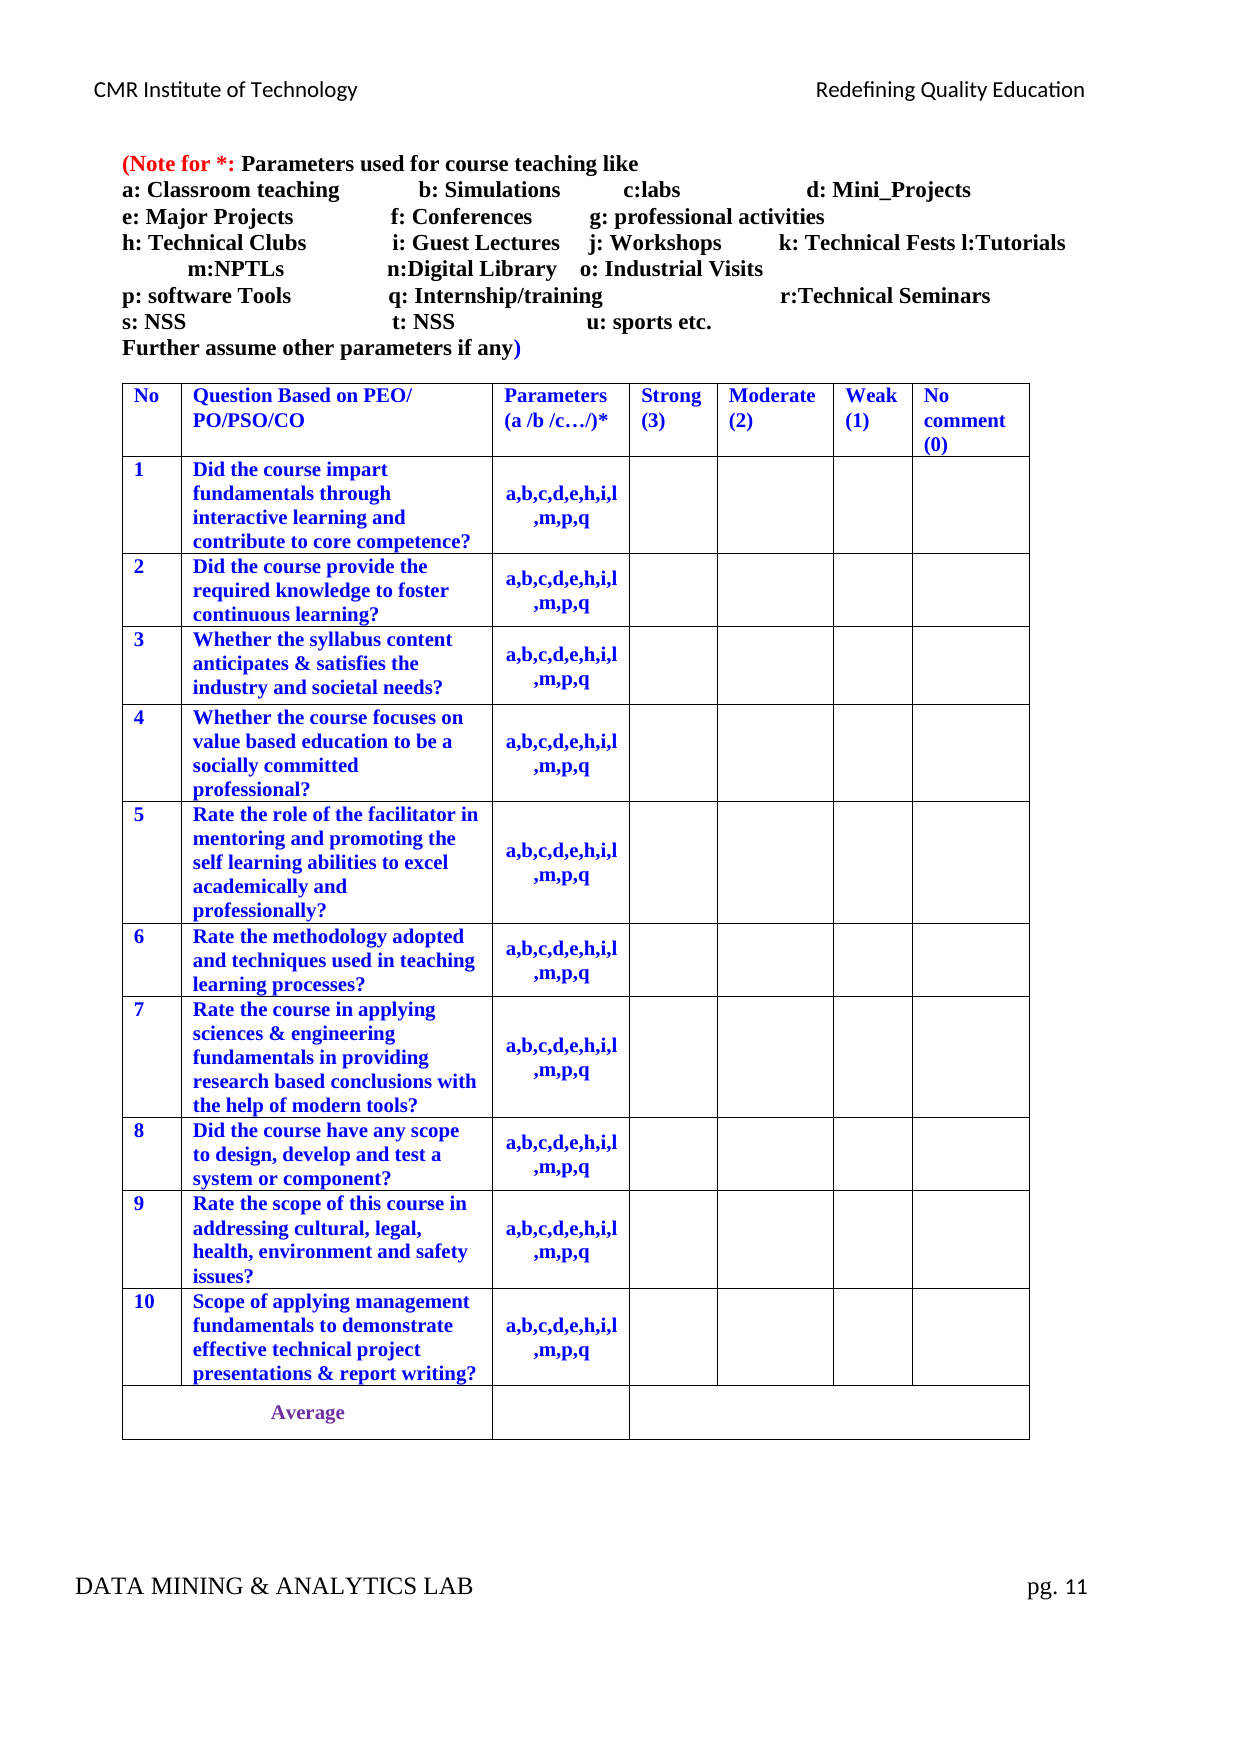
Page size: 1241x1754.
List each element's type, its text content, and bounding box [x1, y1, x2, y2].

text e: Major Projects f: Conferences g: professional activities [122, 203, 1128, 229]
table_cell [718, 457, 833, 553]
table_cell 2 [123, 554, 181, 626]
table_cell Rate the methodology adopted and techniques used in teaching learning processes? [182, 924, 492, 996]
table_cell [834, 1118, 912, 1190]
table_cell 8 [123, 1118, 181, 1190]
table_header Question Based on PEO/ PO/PSO/CO [182, 384, 492, 456]
table_cell a,b,c,d,e,h,i,l,m,p,q [493, 802, 629, 922]
table_cell 5 [123, 802, 181, 922]
table_cell Whether the syllabus content anticipates & satisfies the industry and societal needs? [182, 627, 492, 704]
table_cell [630, 1386, 1029, 1439]
table_cell [718, 802, 833, 922]
table_cell [834, 997, 912, 1117]
text Further assume other parameters if any) [122, 334, 1128, 361]
table_cell [718, 554, 833, 626]
table_cell [834, 924, 912, 996]
table_cell [834, 1191, 912, 1288]
table_cell [630, 457, 717, 553]
table_header No [123, 384, 181, 456]
table_cell a,b,c,d,e,h,i,l,m,p,q [493, 924, 629, 996]
table_cell a,b,c,d,e,h,i,l,m,p,q [493, 705, 629, 801]
table_cell Rate the role of the facilitator in mentoring and promoting the self learning abilities to excel academically and professionally? [182, 802, 492, 922]
table_cell Did the course provide the required knowledge to foster continuous learning? [182, 554, 492, 626]
table_cell [630, 705, 717, 801]
table_cell Did the course impart fundamentals through interactive learning and contribute to core competence? [182, 457, 492, 553]
table_cell [834, 554, 912, 626]
text p: software Tools q: Internship/training r:Technical Seminars [122, 282, 1128, 308]
table_cell [630, 1191, 717, 1288]
table_cell [718, 1289, 833, 1385]
table_cell 6 [123, 924, 181, 996]
table_cell Average [123, 1386, 492, 1439]
table_cell a,b,c,d,e,h,i,l,m,p,q [493, 554, 629, 626]
table_cell Rate the course in applying sciences & engineering fundamentals in providing research based conclusions with the help of modern tools? [182, 997, 492, 1117]
table_cell 3 [123, 627, 181, 704]
table_cell [913, 554, 1029, 626]
text (Note for *: Parameters used for course teaching like [122, 150, 1128, 176]
table_header Weak (1) [834, 384, 912, 456]
table_header Strong (3) [630, 384, 717, 456]
table_cell [630, 1289, 717, 1385]
table_cell a,b,c,d,e,h,i,l,m,p,q [493, 1118, 629, 1190]
table_cell 7 [123, 997, 181, 1117]
table_cell Scope of applying management fundamentals to demonstrate effective technical project presentations & report writing? [182, 1289, 492, 1385]
table_header Parameters (a /b /c…/)* [493, 384, 629, 456]
table_cell [718, 1191, 833, 1288]
table_cell [630, 924, 717, 996]
table_cell [718, 924, 833, 996]
table_cell [630, 802, 717, 922]
table_cell a,b,c,d,e,h,i,l,m,p,q [493, 627, 629, 704]
text h: Technical Clubs i: Guest Lectures j: Workshops k: Technical Fests l:Tutorials m:NPTLs n:Digital Library o: Industrial Visits [122, 229, 1128, 282]
table_cell 9 [123, 1191, 181, 1288]
table_cell Whether the course focuses on value based education to be a socially committed professional? [182, 705, 492, 801]
table_cell [630, 627, 717, 704]
table_header No comment (0) [913, 384, 1029, 456]
table_cell [913, 997, 1029, 1117]
table_cell [718, 1118, 833, 1190]
table_cell [913, 924, 1029, 996]
table_cell [834, 802, 912, 922]
table_cell [913, 1191, 1029, 1288]
text a: Classroom teaching b: Simulations c:labs d: Mini_Projects [122, 176, 1128, 203]
table_cell [913, 457, 1029, 553]
table_cell [493, 1386, 629, 1439]
table_header Moderate (2) [718, 384, 833, 456]
table_cell [718, 627, 833, 704]
table_cell [718, 997, 833, 1117]
table_cell a,b,c,d,e,h,i,l,m,p,q [493, 997, 629, 1117]
table_cell 1 [123, 457, 181, 553]
table_cell [630, 1118, 717, 1190]
table_cell [913, 802, 1029, 922]
table_cell [630, 997, 717, 1117]
table_cell a,b,c,d,e,h,i,l,m,p,q [493, 1289, 629, 1385]
table_cell Did the course have any scope to design, develop and test a system or component? [182, 1118, 492, 1190]
table_cell [834, 627, 912, 704]
table_cell [718, 705, 833, 801]
table_cell a,b,c,d,e,h,i,l,m,p,q [493, 457, 629, 553]
table_cell [834, 1289, 912, 1385]
table_cell [834, 705, 912, 801]
table_cell Rate the scope of this course in addressing cultural, legal, health, environment and safety issues? [182, 1191, 492, 1288]
text s: NSS t: NSS u: sports etc. [122, 308, 1128, 334]
table_cell [834, 457, 912, 553]
table_cell [913, 627, 1029, 704]
table_cell 10 [123, 1289, 181, 1385]
table_cell [913, 1118, 1029, 1190]
table_cell [630, 554, 717, 626]
table_cell [913, 1289, 1029, 1385]
table_cell a,b,c,d,e,h,i,l,m,p,q [493, 1191, 629, 1288]
table_cell 4 [123, 705, 181, 801]
table_cell [913, 705, 1029, 801]
